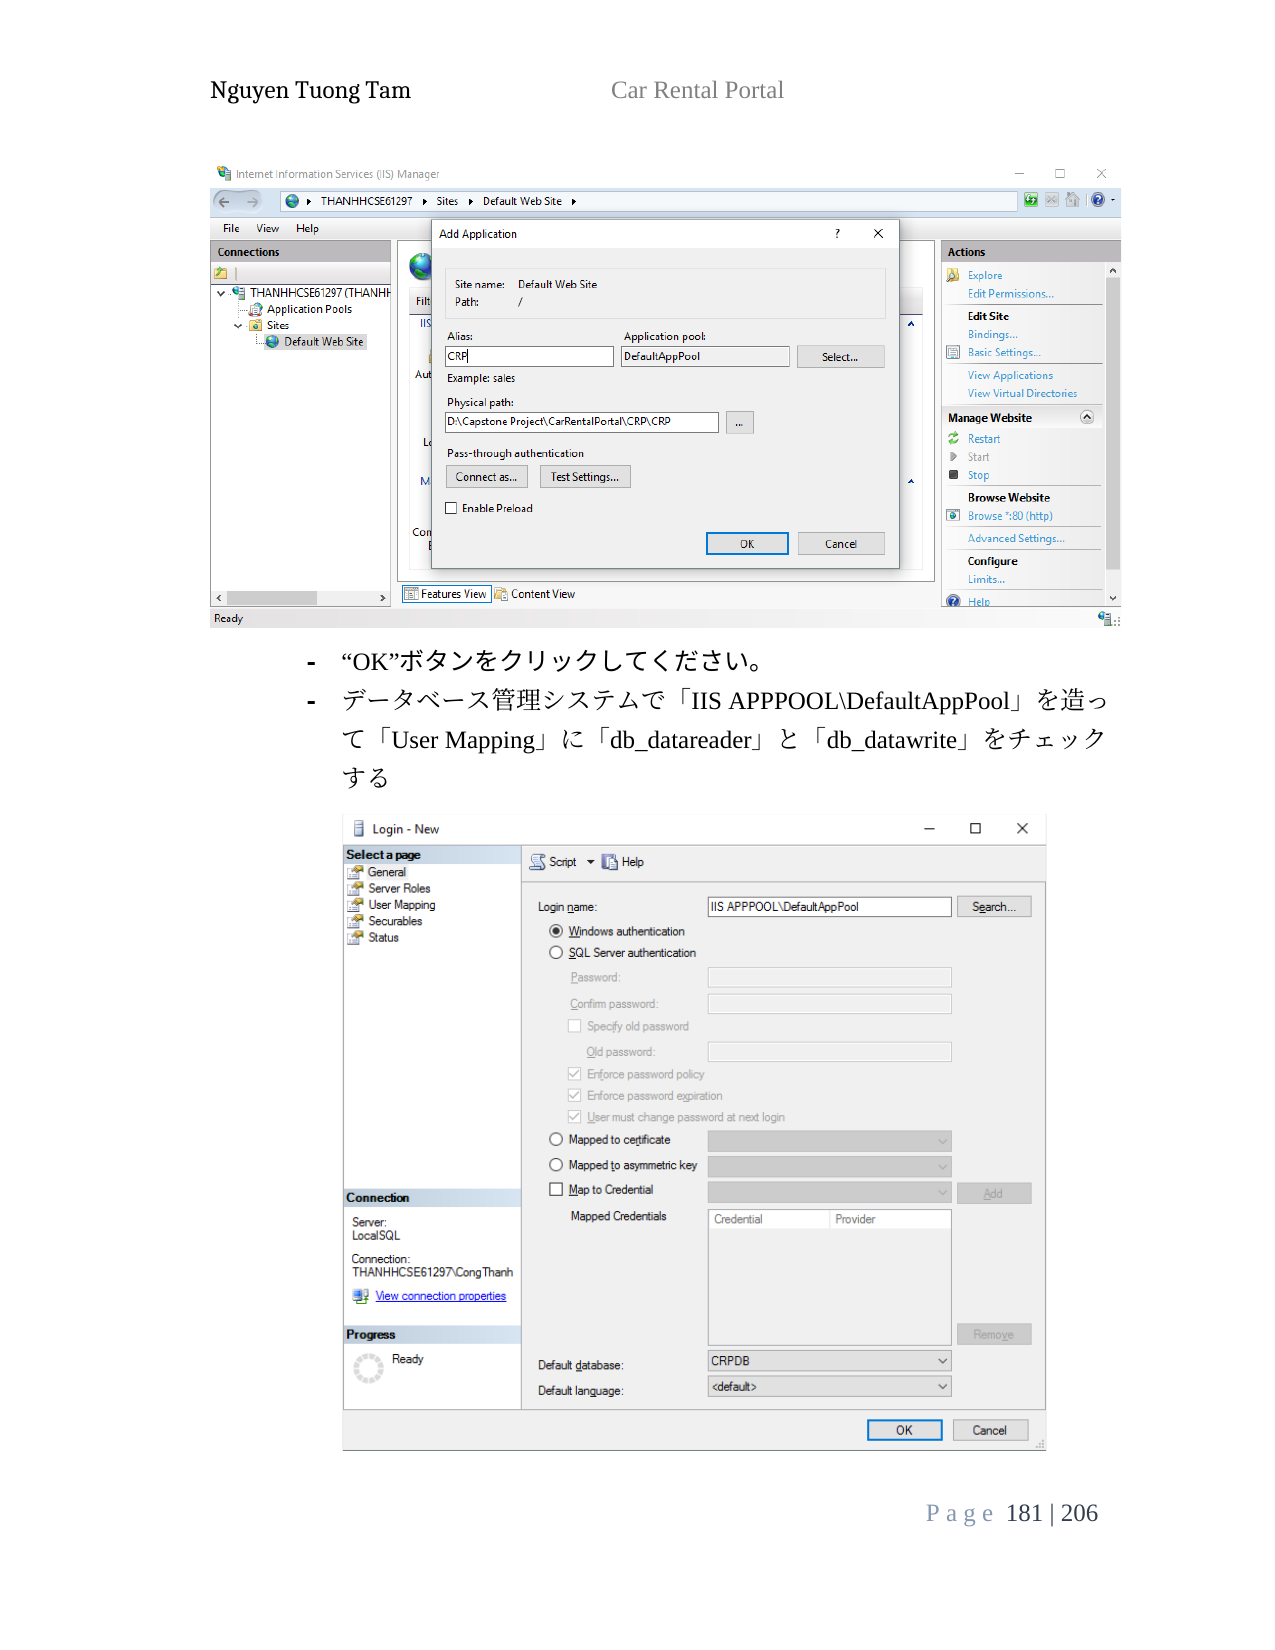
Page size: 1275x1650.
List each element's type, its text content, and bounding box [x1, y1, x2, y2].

picture [342, 814, 1047, 1451]
list データベース管理システムで「IIS APPPOOL\DefaultAppPool」を造って「User Mapping」に「db_datareader」と「db_datawrite」をチェックする [304, 681, 1125, 794]
picture [210, 162, 1122, 628]
list “OK”ボタンをクリックしてください。 [304, 647, 1125, 678]
